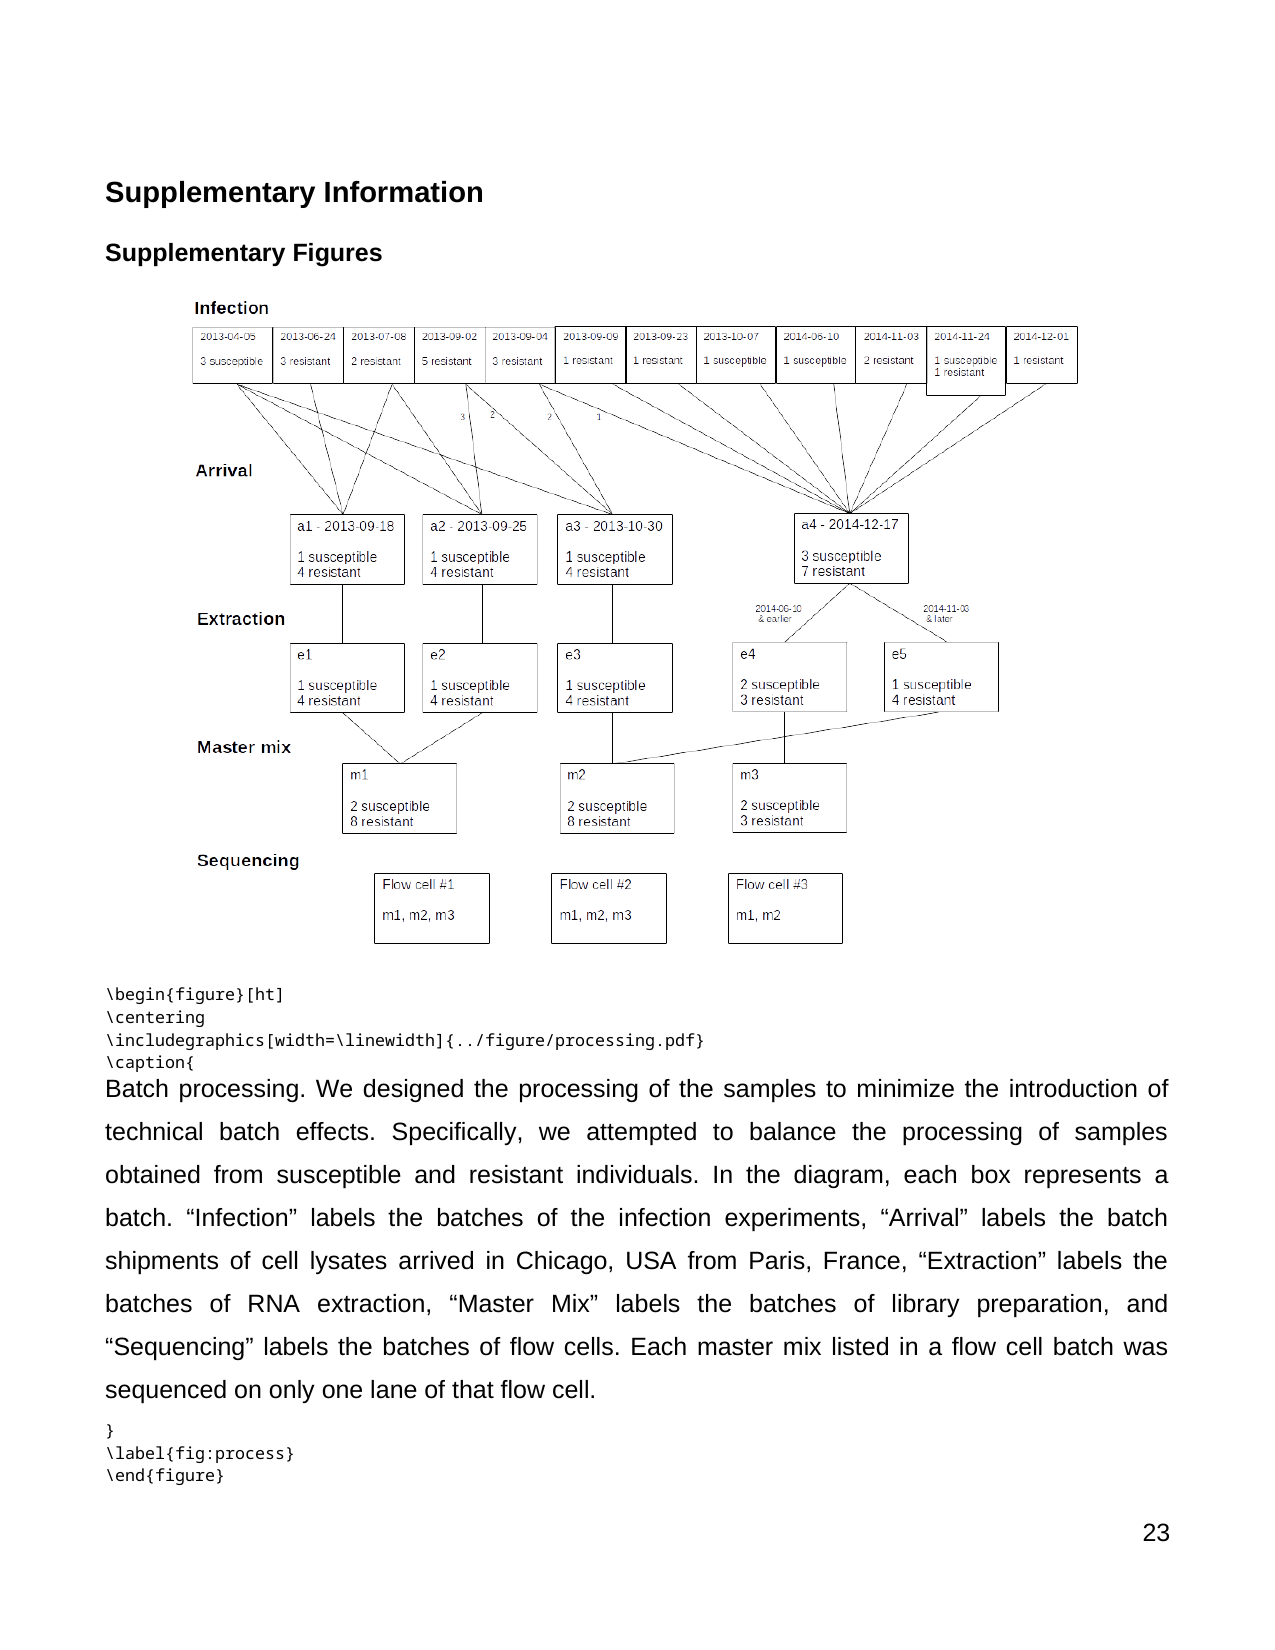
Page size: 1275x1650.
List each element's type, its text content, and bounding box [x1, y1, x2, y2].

text \begin{figure}[ht] [105, 983, 1170, 1006]
text \end{figure} [105, 1464, 1170, 1487]
text Batch processing. We designed the processing of the samples to minimize the introduction of technical batch effects. Specifically, we attempted to balance the processing of samples obtained from susceptible and resistant individuals. In the diagram, each box represents a batch. “Infection” labels the batches of the infection experiments, “Arrival” labels the batch shipments of cell lysates arrived in Chicago, USA from Paris, France, “Extraction” labels the batches of RNA extraction, “Master Mix” labels the batches of library preparation, and “Sequencing” labels the batches of flow cells. Each master mix listed in a flow cell batch was sequenced on only one lane of that flow cell. [105, 1074, 1170, 1404]
text } [105, 1419, 1170, 1441]
subtitle Supplementary Information [105, 175, 1170, 208]
text \caption{ [105, 1051, 1170, 1074]
text \includegraphics[width=\linewidth]{../figure/processing.pdf} [105, 1028, 1170, 1051]
subtitle Supplementary Figures [105, 238, 1170, 267]
text \label{fig:process} [105, 1441, 1170, 1464]
text \centering [105, 1006, 1170, 1028]
picture [187, 293, 1088, 969]
